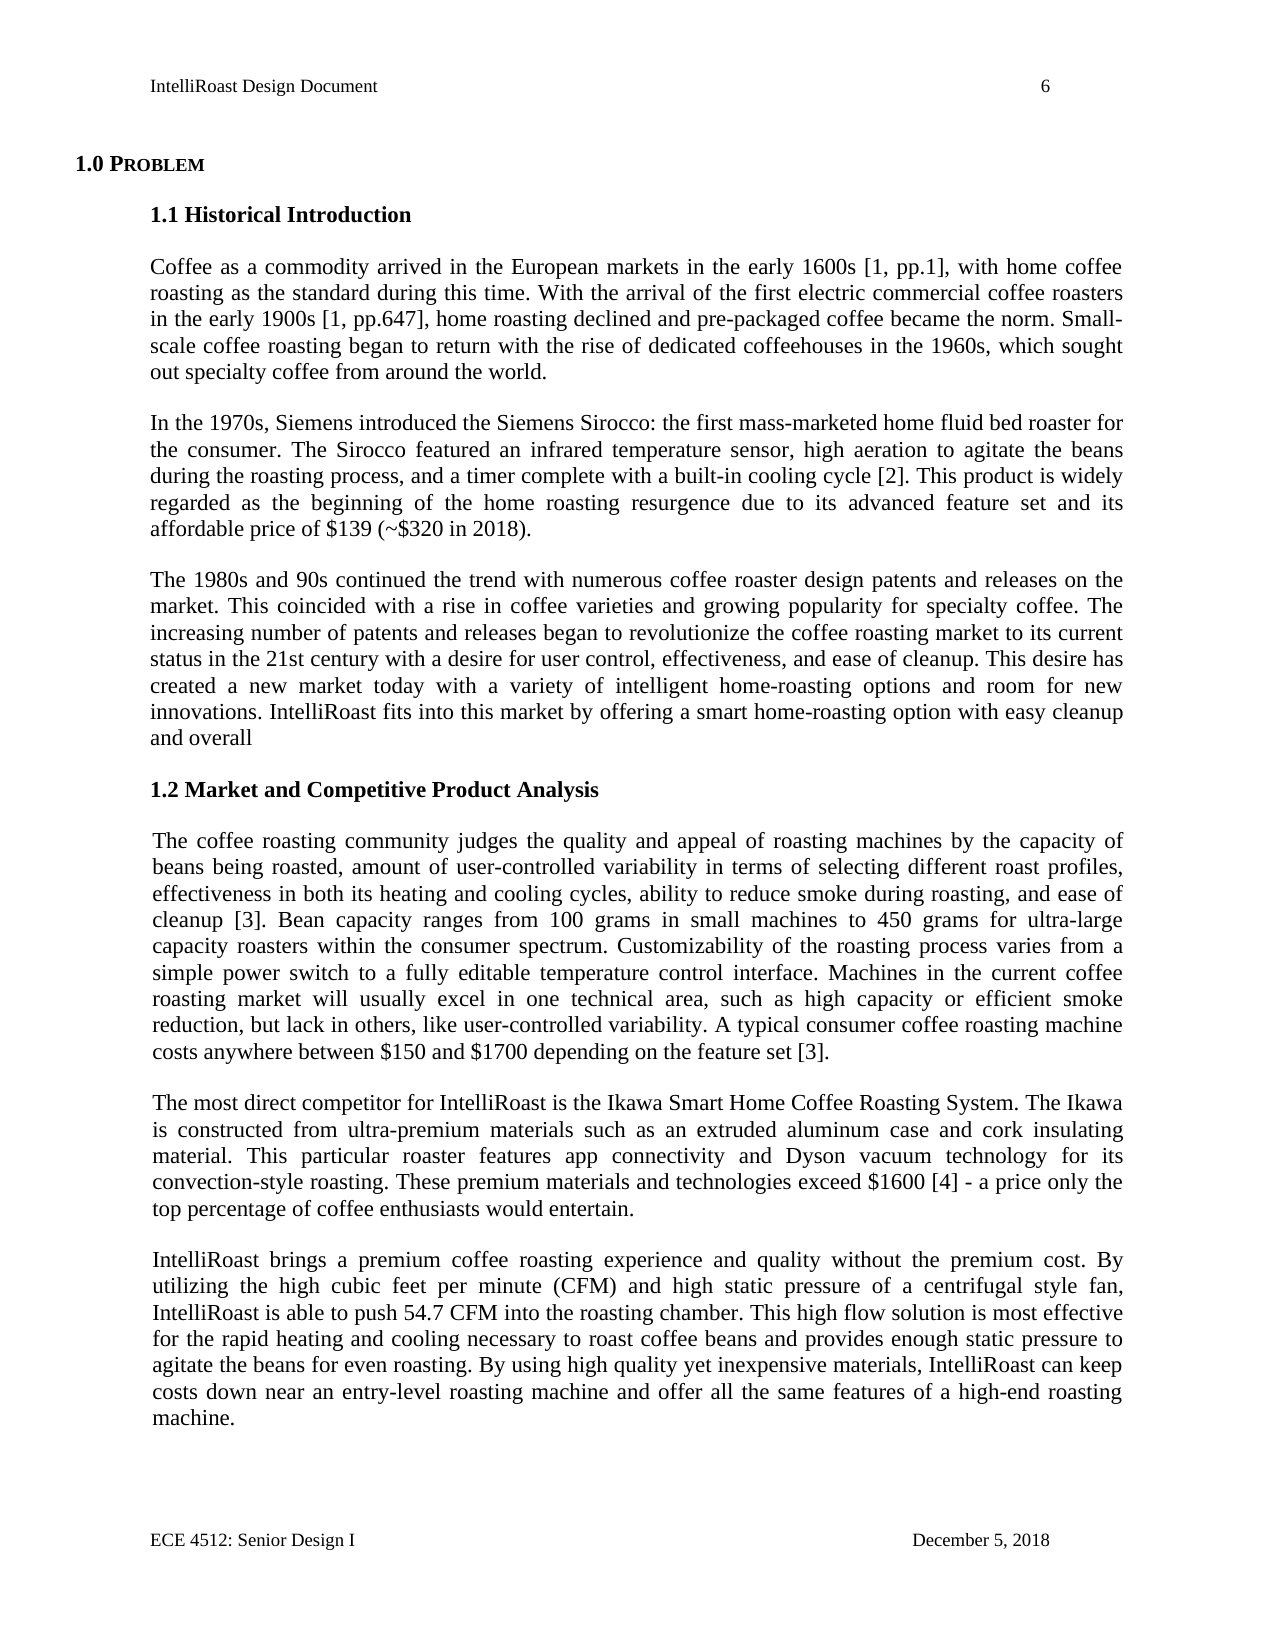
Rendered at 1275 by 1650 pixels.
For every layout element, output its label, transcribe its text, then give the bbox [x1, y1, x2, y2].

text IntelliRoast brings a premium coffee roasting experience and quality without the premium cost. By utilizing the high cubic feet per minute (CFM) and high static pressure of a centrifugal style fan, IntelliRoast is able to push 54.7 CFM into the roasting chamber. This high flow solution is most effective for the rapid heating and cooling necessary to roast coffee beans and provides enough static pressure to agitate the beans for even roasting. By using high quality yet inexpensive materials, IntelliRoast can keep costs down near an entry-level roasting machine and offer all the same features of a high-end roasting machine. [152, 1246, 1125, 1431]
text In the 1970s, Siemens introduced the Siemens Sirocco: the first mass-marketed home fluid bed roaster for the consumer. The Sirocco featured an infrared temperature sensor, high aeration to agitate the beans during the roasting process, and a timer complete with a built-in cooling cycle [2]. This product is widely regarded as the beginning of the home roasting resurgence due to its advanced feature set and its affordable price of $139 (~$320 in 2018). [150, 409, 1125, 541]
subtitle 1.0 Problem [109, 150, 1125, 176]
text The most direct competitor for IntelliRoast is the Ikawa Smart Home Coffee Roasting System. The Ikawa is constructed from ultra-premium materials such as an extruded aluminum case and cork insulating material. This particular roaster features app connectivity and Dyson vacuum technology for its convection-style roasting. These premium materials and technologies exceed $1600 [4] - a price only the top percentage of coffee enthusiasts would entertain. [152, 1089, 1125, 1221]
text The coffee roasting community judges the quality and appeal of roasting machines by the capacity of beans being roasted, amount of user-controlled variability in terms of selecting different roast profiles, effectiveness in both its heating and cooling cycles, ability to reduce smoke during roasting, and ease of cleanup [3]. Bean capacity ranges from 100 grams in small machines to 450 grams for ultra-large capacity roasters within the consumer spectrum. Customizability of the roasting process varies from a simple power switch to a fully editable temperature control interface. Machines in the current coffee roasting market will usually excel in one technical area, such as high capacity or efficient smoke reduction, but lack in others, like user-controlled variability. A typical consumer coffee roasting machine costs anywhere between $150 and $1700 depending on the feature set [3]. [152, 827, 1125, 1064]
text Coffee as a commodity arrived in the European markets in the early 1600s [1, pp.1], with home coffee roasting as the standard during this time. With the arrival of the first electric commercial coffee roasters in the early 1900s [1, pp.647], home roasting declined and pre-packaged coffee became the norm. Small-scale coffee roasting began to return with the rise of dedicated coffeehouses in the 1960s, which sought out specialty coffee from around the world. [150, 253, 1125, 384]
subtitle 1.0 Problem [75, 150, 104, 176]
subtitle 1.1 Historical Introduction [184, 201, 1125, 228]
text The 1980s and 90s continued the trend with numerous coffee roaster design patents and releases on the market. This coincided with a rise in coffee varieties and growing popularity for specialty coffee. The increasing number of patents and releases began to revolutionize the coffee roasting market to its current status in the 21st century with a desire for user control, effectiveness, and ease of cleanup. This desire has created a new market today with a variety of intelligent home-roasting options and room for new innovations. IntelliRoast fits into this market by offering a smart home-roasting option with easy cleanup and overall [150, 566, 1125, 751]
subtitle 1.2 Market and Competitive Product Analysis [184, 776, 1125, 802]
